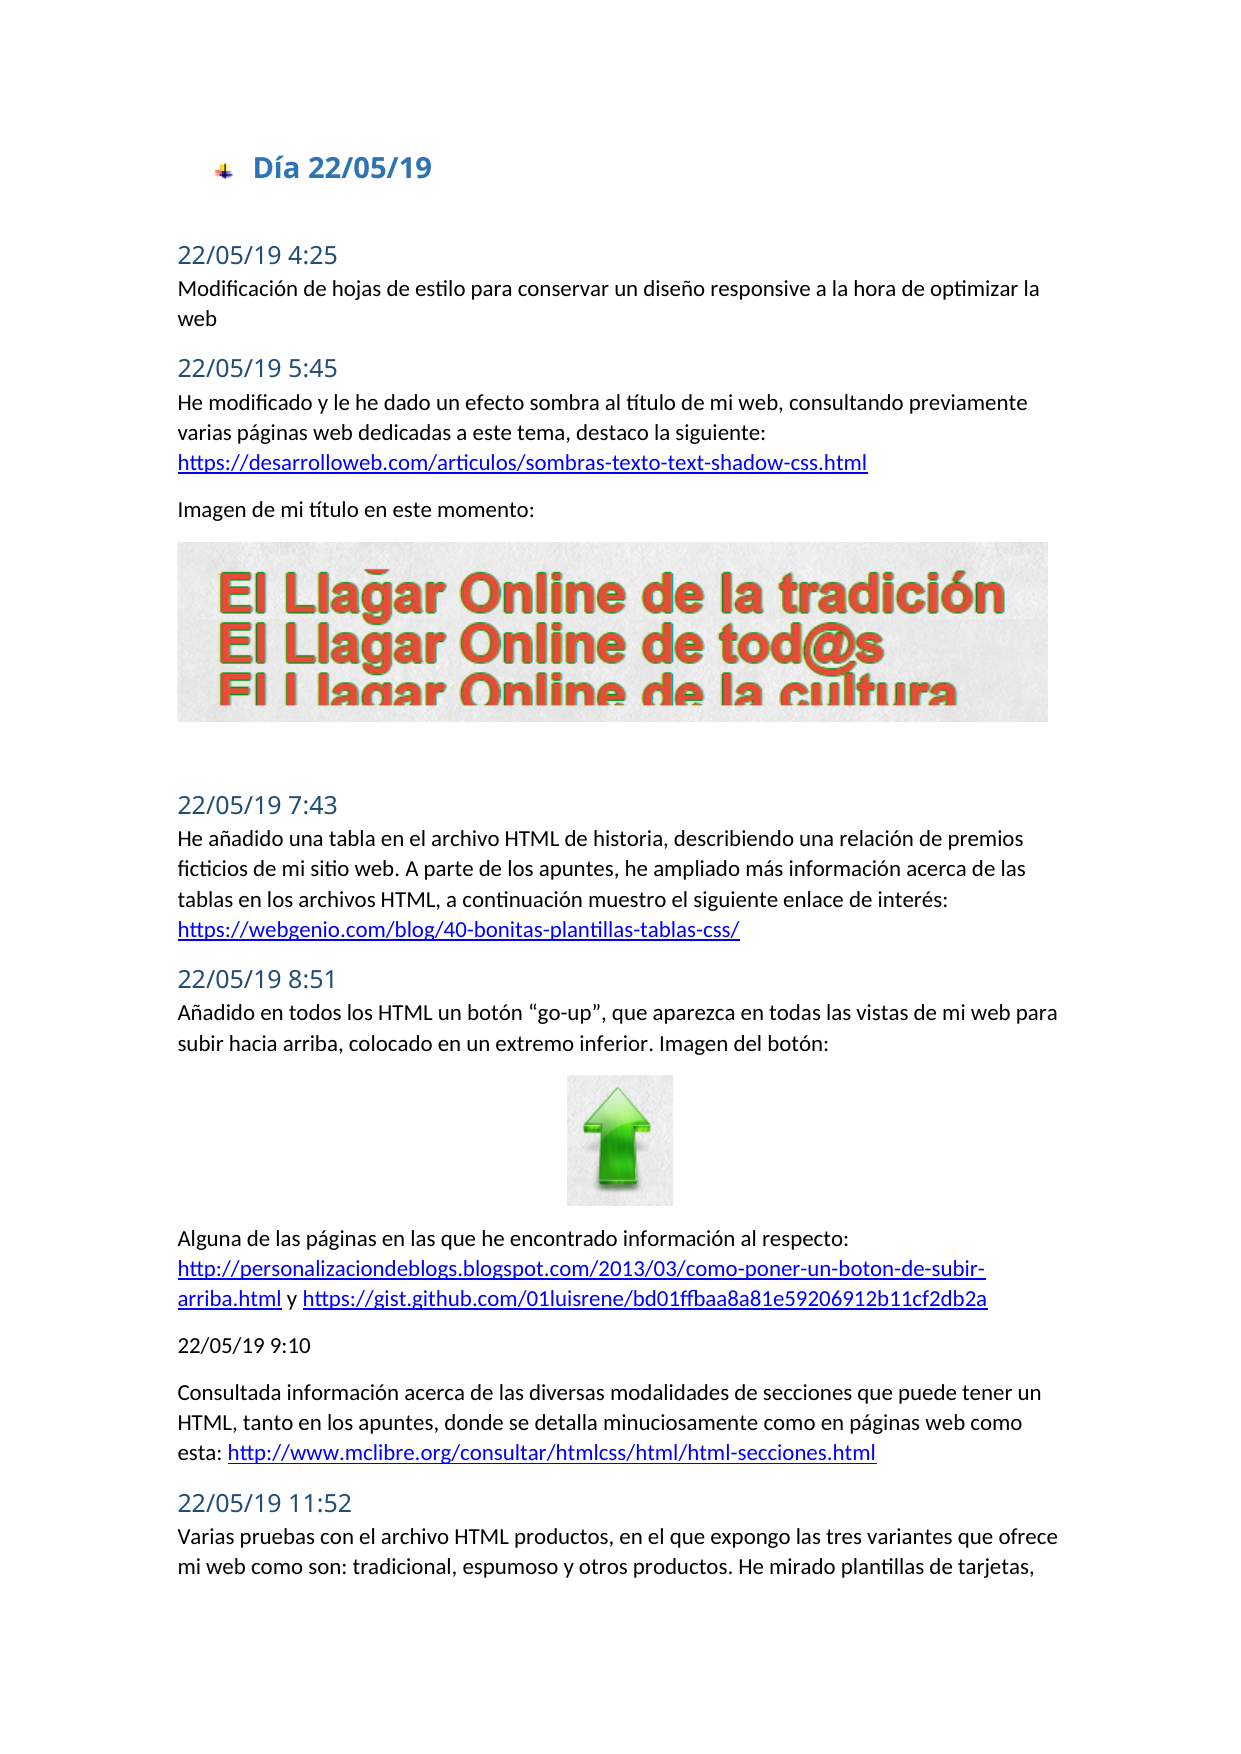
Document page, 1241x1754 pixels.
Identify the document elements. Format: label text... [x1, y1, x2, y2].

text Modificación de hojas de estilo para conservar un diseño responsive a la hora de optimizar la web [177, 274, 1063, 332]
subtitle 22/05/19 4:25 [177, 237, 1063, 271]
text He modificado y le he dado un efecto sombra al título de mi web, consultando previamente varias páginas web dedicadas a este tema, destaco la siguiente: https://desarrolloweb.com/articulos/sombras-texto-text-shadow-css.html [177, 388, 1063, 476]
picture [567, 1075, 674, 1206]
text Consultada información acerca de las diversas modalidades de secciones que puede tener un HTML, tanto en los apuntes, donde se detalla minuciosamente como en páginas web como esta: http://www.mclibre.org/consultar/htmlcss/html/html-secciones.html [177, 1378, 1063, 1467]
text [177, 1522, 1063, 1580]
subtitle 22/05/19 5:45 [177, 351, 1063, 385]
text Alguna de las páginas en las que he encontrado información al respecto: http://personalizaciondeblogs.blogspot.com/2013/03/como-poner-un-boton-de-subir-arriba.html y https://gist.github.com/01luisrene/bd01ffbaa8a81e59206912b11cf2db2a [177, 1224, 1063, 1312]
text 22/05/19 9:10 [177, 1331, 1063, 1359]
subtitle 22/05/19 7:43 [177, 787, 1063, 822]
subtitle Día 22/05/19 [215, 148, 1063, 187]
text Imagen de mi título en este momento: [177, 495, 1063, 523]
text He añadido una tabla en el archivo HTML de historia, describiendo una relación de premios ficticios de mi sitio web. A parte de los apuntes, he ampliado más información acerca de las tablas en los archivos HTML, a continuación muestro el siguiente enlace de interés: https://webgenio.com/blog/40-bonitas-plantillas-tablas-css/ [177, 824, 1063, 943]
picture [177, 542, 1048, 722]
subtitle 22/05/19 11:52 [177, 1485, 1063, 1519]
text Añadido en todos los HTML un botón “go-up”, que aparezca en todas las vistas de mi web para subir hacia arriba, colocado en un extremo inferior. Imagen del botón: [177, 998, 1063, 1057]
subtitle 22/05/19 8:51 [177, 962, 1063, 996]
picture [215, 162, 233, 179]
